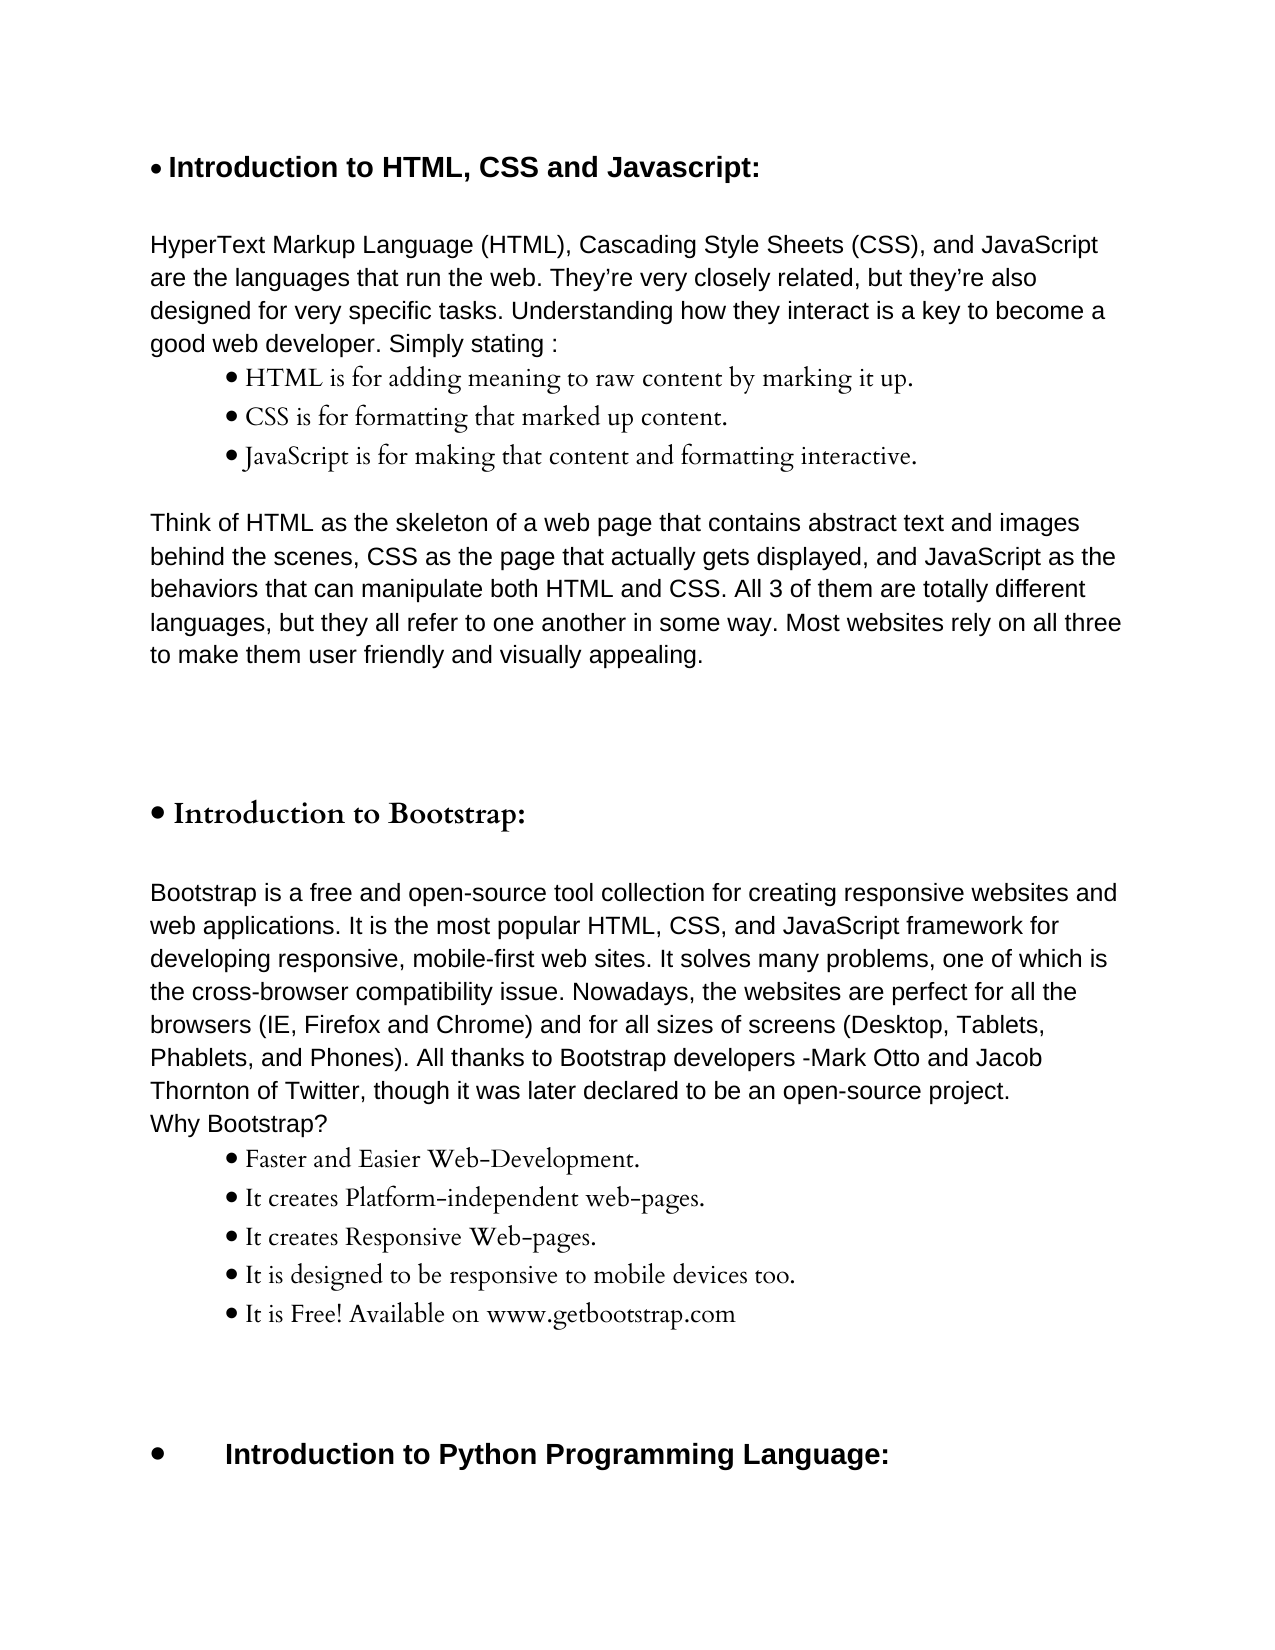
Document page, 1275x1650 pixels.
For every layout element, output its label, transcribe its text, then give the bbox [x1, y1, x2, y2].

text HyperText Markup Language (HTML), Cascading Style Sheets (CSS), and JavaScript are the languages that run the web. They’re very closely related, but they’re also designed for very specific tasks. Understanding how they interact is a key to become a good web developer. Simply stating : [150, 229, 1125, 357]
text ⦁ Introduction to HTML, CSS and Javascript: [150, 150, 1125, 186]
text ⦁ JavaScript is for making that content and formatting interactive. [150, 439, 1125, 473]
text ⦁ HTML is for adding meaning to raw content by marking it up. [150, 362, 1125, 396]
text ⦁ CSS is for formatting that marked up content. [150, 401, 1125, 434]
text ⦁ It is Free! Available on www.getbootstrap.com [150, 1298, 1125, 1332]
text ⦁ It creates Responsive Web-pages. [150, 1220, 1125, 1254]
text ⦁ Faster and Easier Web-Development. [150, 1142, 1125, 1176]
text Bootstrap is a free and open-source tool collection for creating responsive websites and web applications. It is the most popular HTML, CSS, and JavaScript framework for developing responsive, mobile-first web sites. It solves many problems, one of which is the cross-browser compatibility issue. Nowadays, the websites are perfect for all the browsers (IE, Firefox and Chrome) and for all sizes of screens (Desktop, Tablets, Phablets, and Phones). All thanks to Bootstrap developers -Mark Otto and Jacob Thornton of Twitter, though it was later declared to be an open-source project. [150, 878, 1125, 1105]
text Why Bootstrap? [150, 1109, 1125, 1138]
text ⦁ It is designed to be responsive to mobile devices too. [150, 1259, 1125, 1293]
text Think of HTML as the skeleton of a web page that contains abstract text and images behind the scenes, CSS as the page that actually gets displayed, and JavaScript as the behaviors that can manipulate both HTML and CSS. All 3 of them are totally different languages, but they all refer to one another in some way. Most websites rely on all three to make them user friendly and visually appealing. [150, 508, 1125, 669]
text ⦁ It creates Platform-independent web-pages. [150, 1181, 1125, 1215]
text ⦁ Introduction to Python Programming Language: [150, 1436, 1125, 1475]
text ⦁ Introduction to Bootstrap: [150, 794, 1125, 834]
